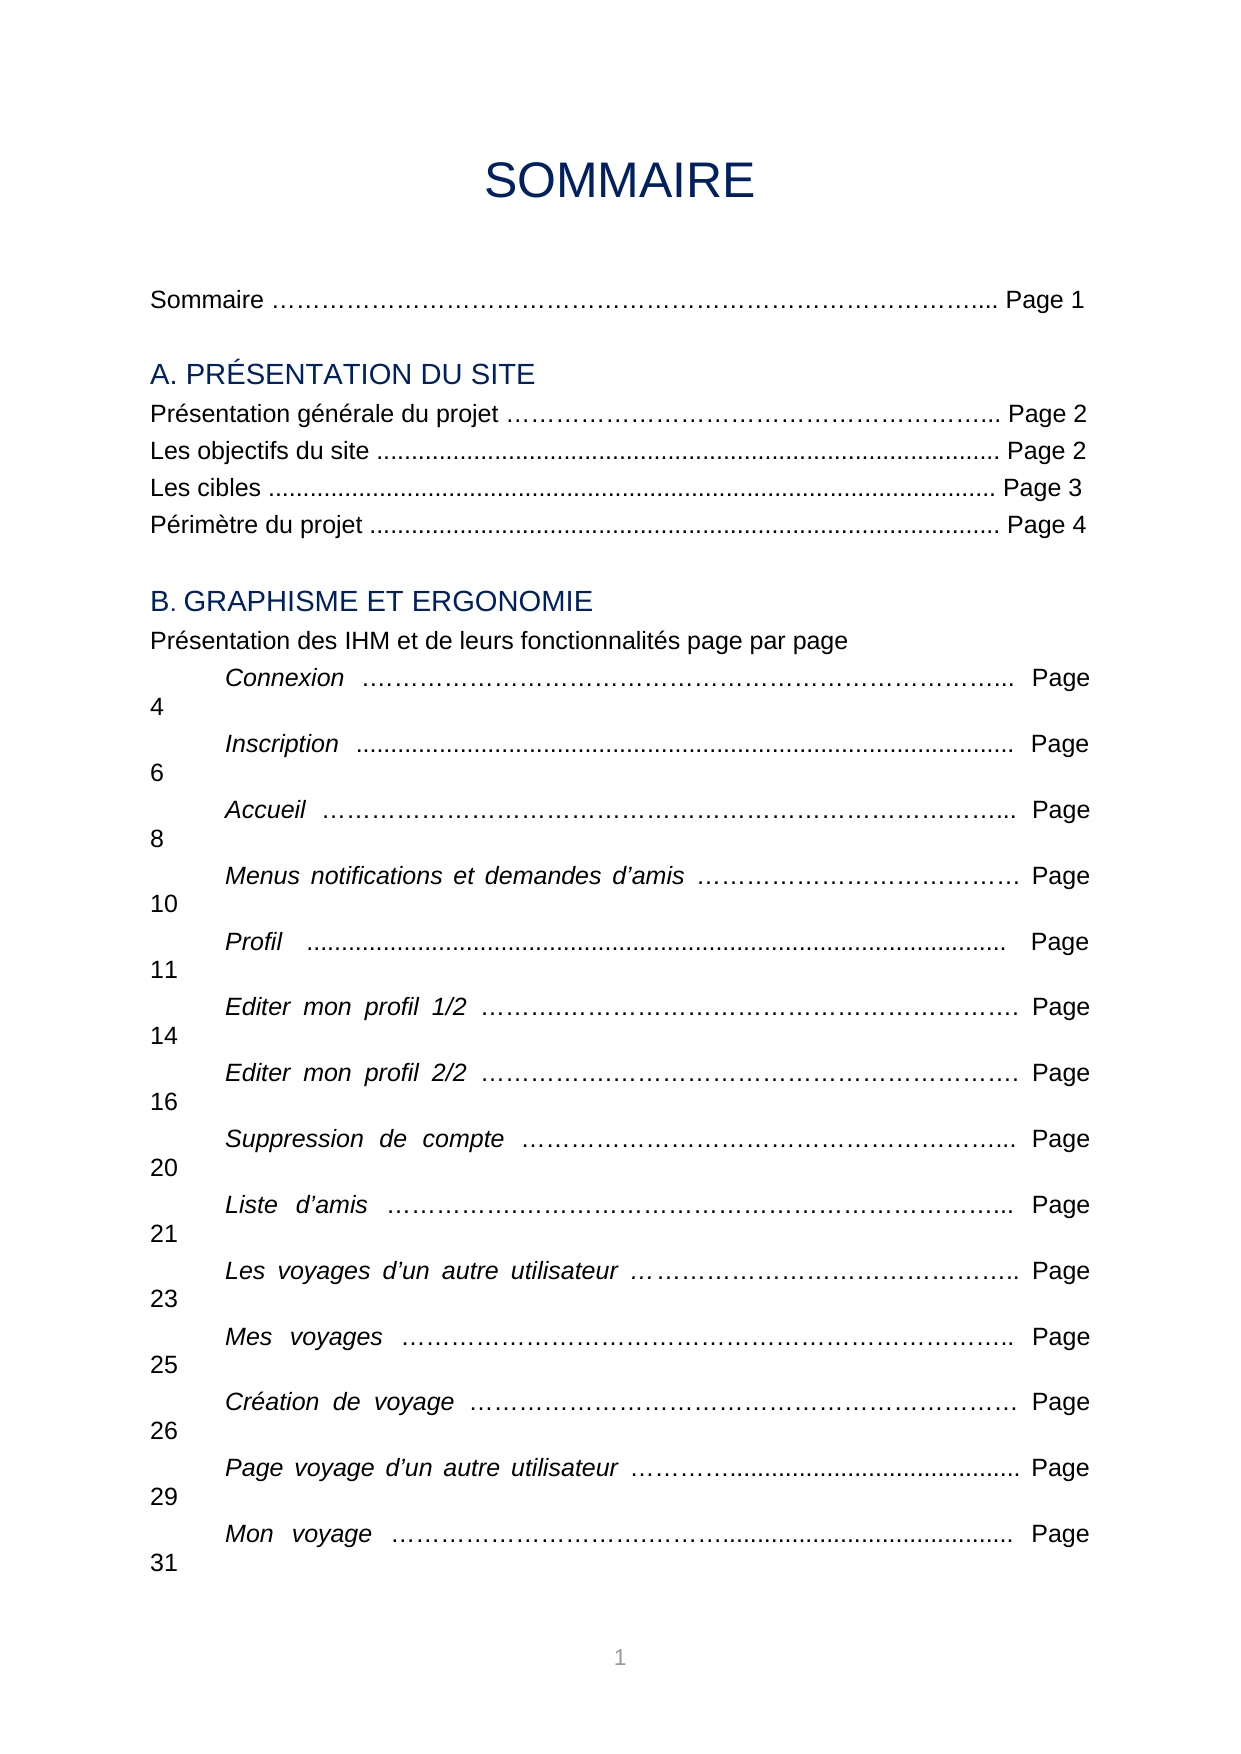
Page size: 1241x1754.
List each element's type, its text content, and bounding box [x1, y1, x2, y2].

text Mes voyages ……………………………………………………………….. Page 25 [150, 1322, 1090, 1379]
text Liste d’amis …………….…………………………………………………... Page 21 [150, 1190, 1090, 1247]
text Création de voyage ………………………………………………………… Page 26 [150, 1387, 1090, 1445]
text Mon voyage ………………………….……….......................................... Page 31 [150, 1519, 1090, 1577]
text Menus notifications et demandes d’amis ………………………………… Page 10 [150, 861, 1090, 918]
text A. PRÉSENTATION DU SITE [150, 357, 1090, 391]
text Inscription ............................................................................................... Page 6 [150, 729, 1090, 787]
text Editer mon profil 1/2 ……….………………………………………………. Page 14 [150, 992, 1090, 1050]
text Accueil ………………………………………………………………………... Page 8 [150, 795, 1090, 852]
text Présentation des IHM et de leurs fonctionnalités page par page [150, 626, 1090, 655]
text Profil ..................................................................................................... Page 11 [150, 927, 1090, 984]
text Suppression de compte …………………………………………………... Page 20 [150, 1124, 1090, 1182]
text Les cibles ......................................................................................................... Page 3 [150, 473, 1090, 502]
text B. GRAPHISME ET ERGONOMIE [150, 584, 1090, 618]
text Sommaire ………………………………………………………………………….... Page 1 [150, 285, 1090, 314]
text Les voyages d’un autre utilisateur ……………………………………….. Page 23 [150, 1256, 1090, 1313]
text Présentation générale du projet …………………………………………………... Page 2 [150, 399, 1090, 428]
text Périmètre du projet ........................................................................................... Page 4 [150, 510, 1090, 539]
text SOMMAIRE [150, 150, 1090, 207]
text Page voyage d’un autre utilisateur ………….......................................... Page 29 [150, 1453, 1090, 1511]
text Editer mon profil 2/2 …………….…………………………………………. Page 16 [150, 1058, 1090, 1116]
text Connexion .…………………………………………………………………... Page 4 [150, 663, 1090, 721]
text Les objectifs du site .......................................................................................... Page 2 [150, 436, 1090, 465]
